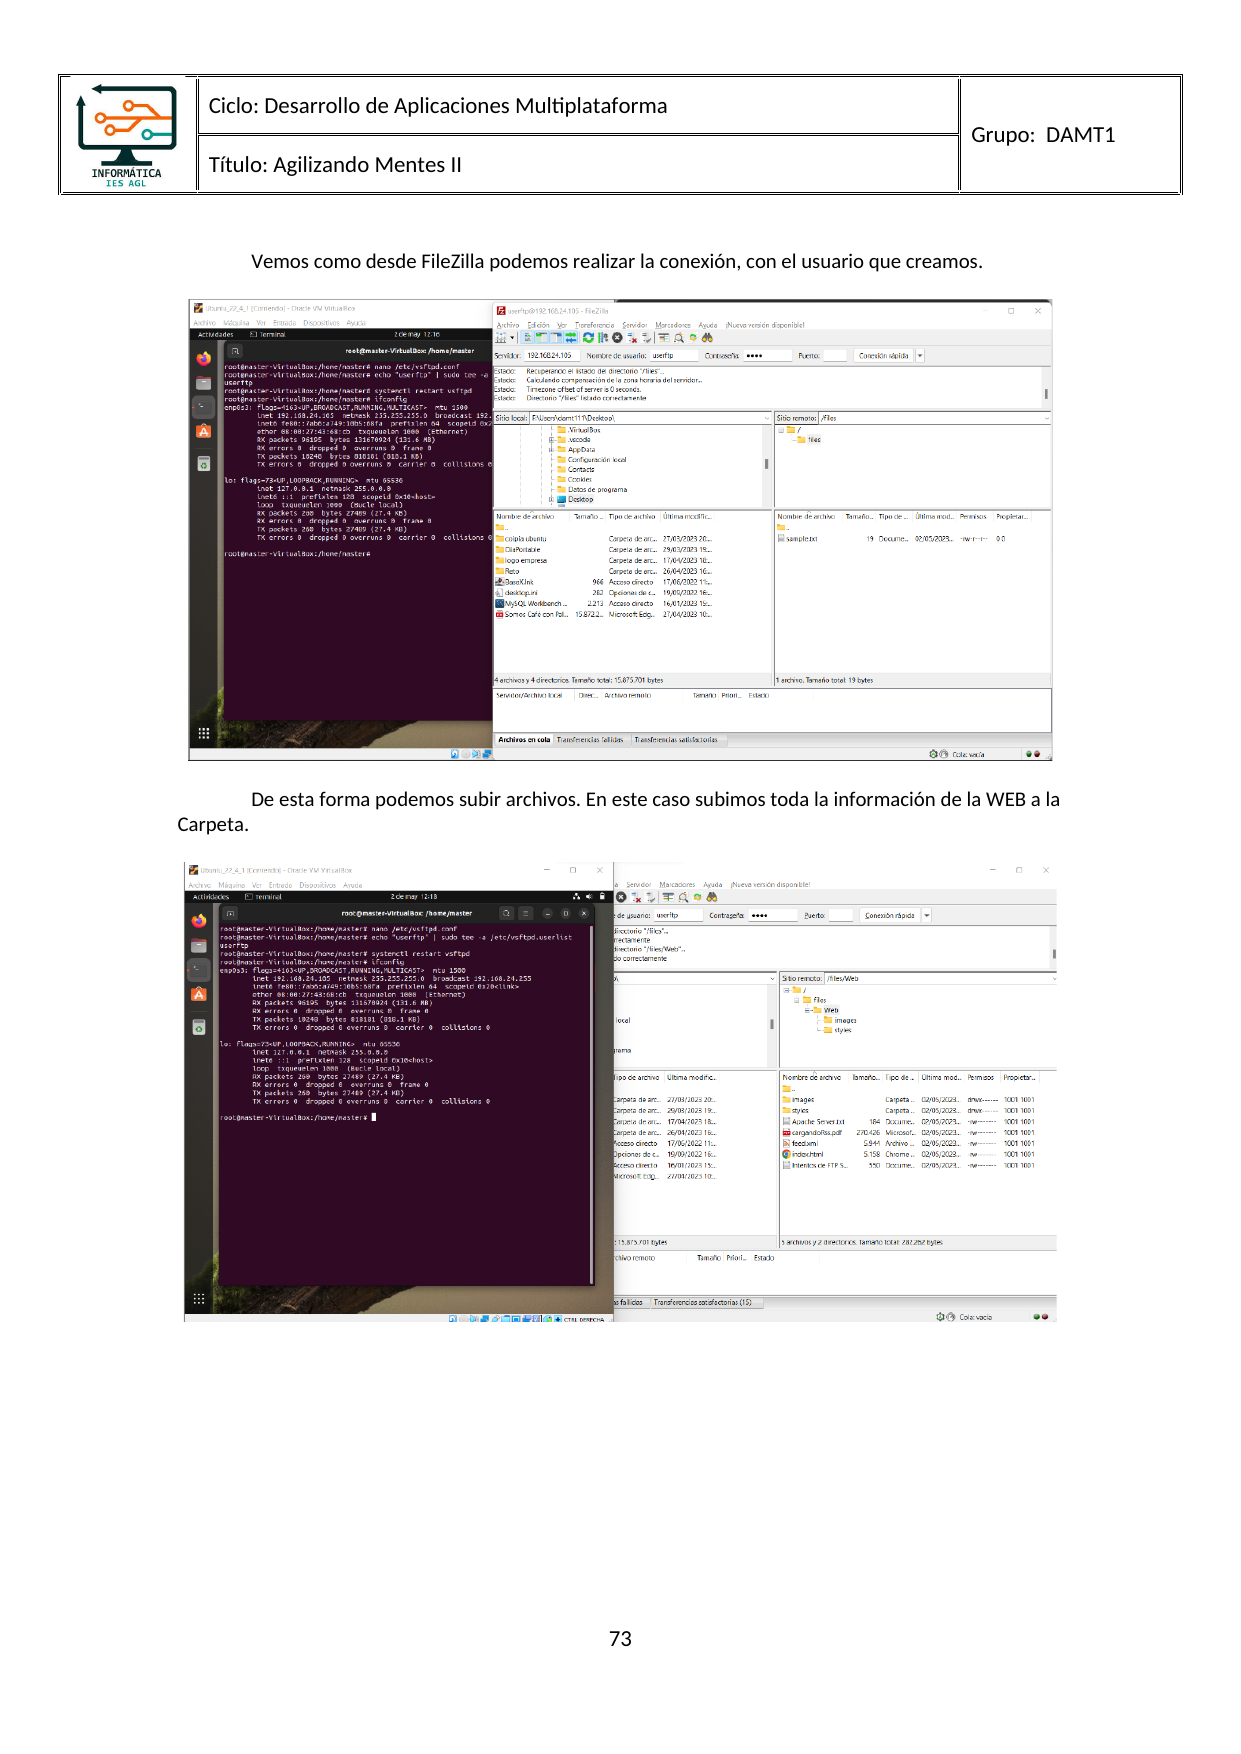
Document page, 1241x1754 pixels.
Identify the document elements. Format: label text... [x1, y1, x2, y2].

picture [188, 299, 1053, 761]
text Vemos como desde FileZilla podemos realizar la conexión, con el usuario que creamos. [177, 248, 1063, 274]
picture [183, 862, 1057, 1322]
picture [70, 76, 186, 192]
text De esta forma podemos subir archivos. En este caso subimos toda la información de la WEB a la Carpeta. [177, 786, 1063, 837]
